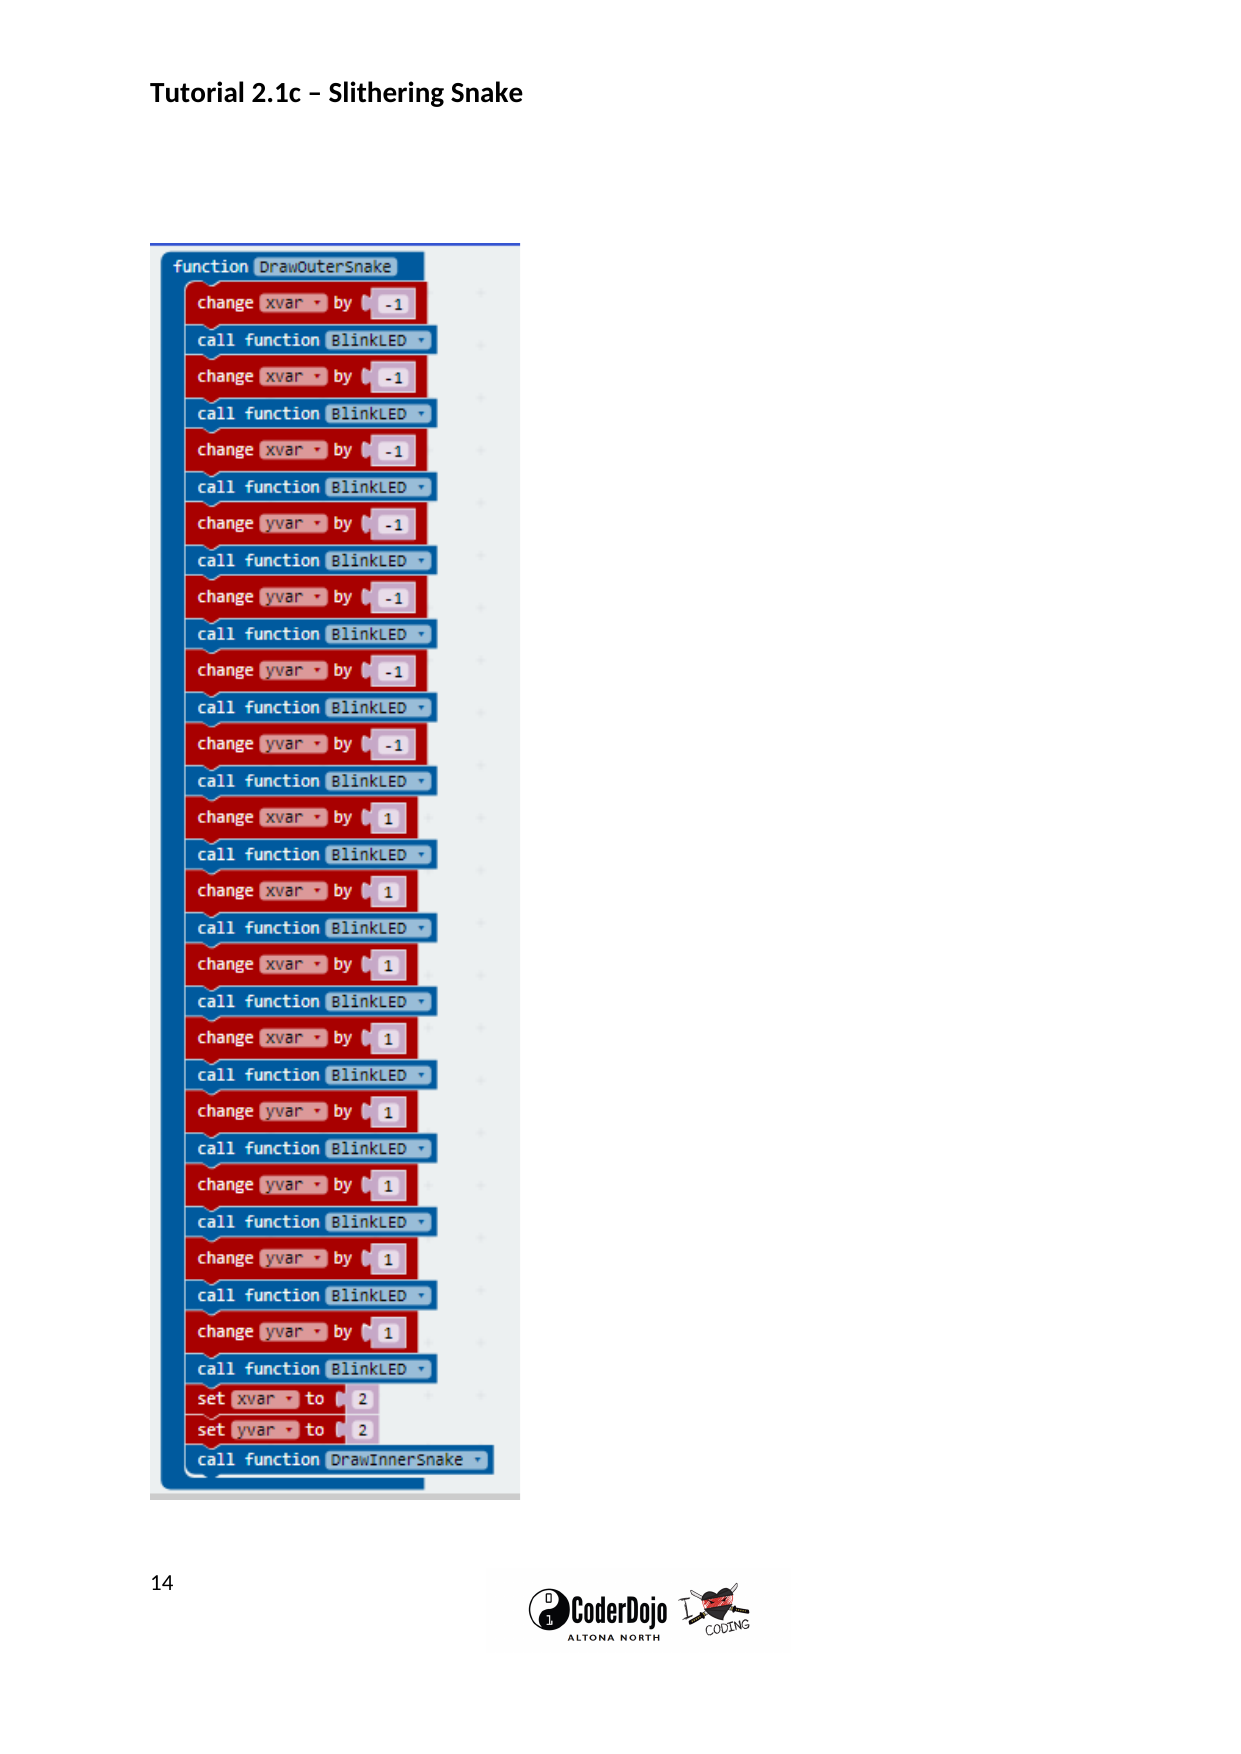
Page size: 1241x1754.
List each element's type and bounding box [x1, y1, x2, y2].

picture [150, 243, 521, 1500]
picture [486, 1568, 792, 1653]
